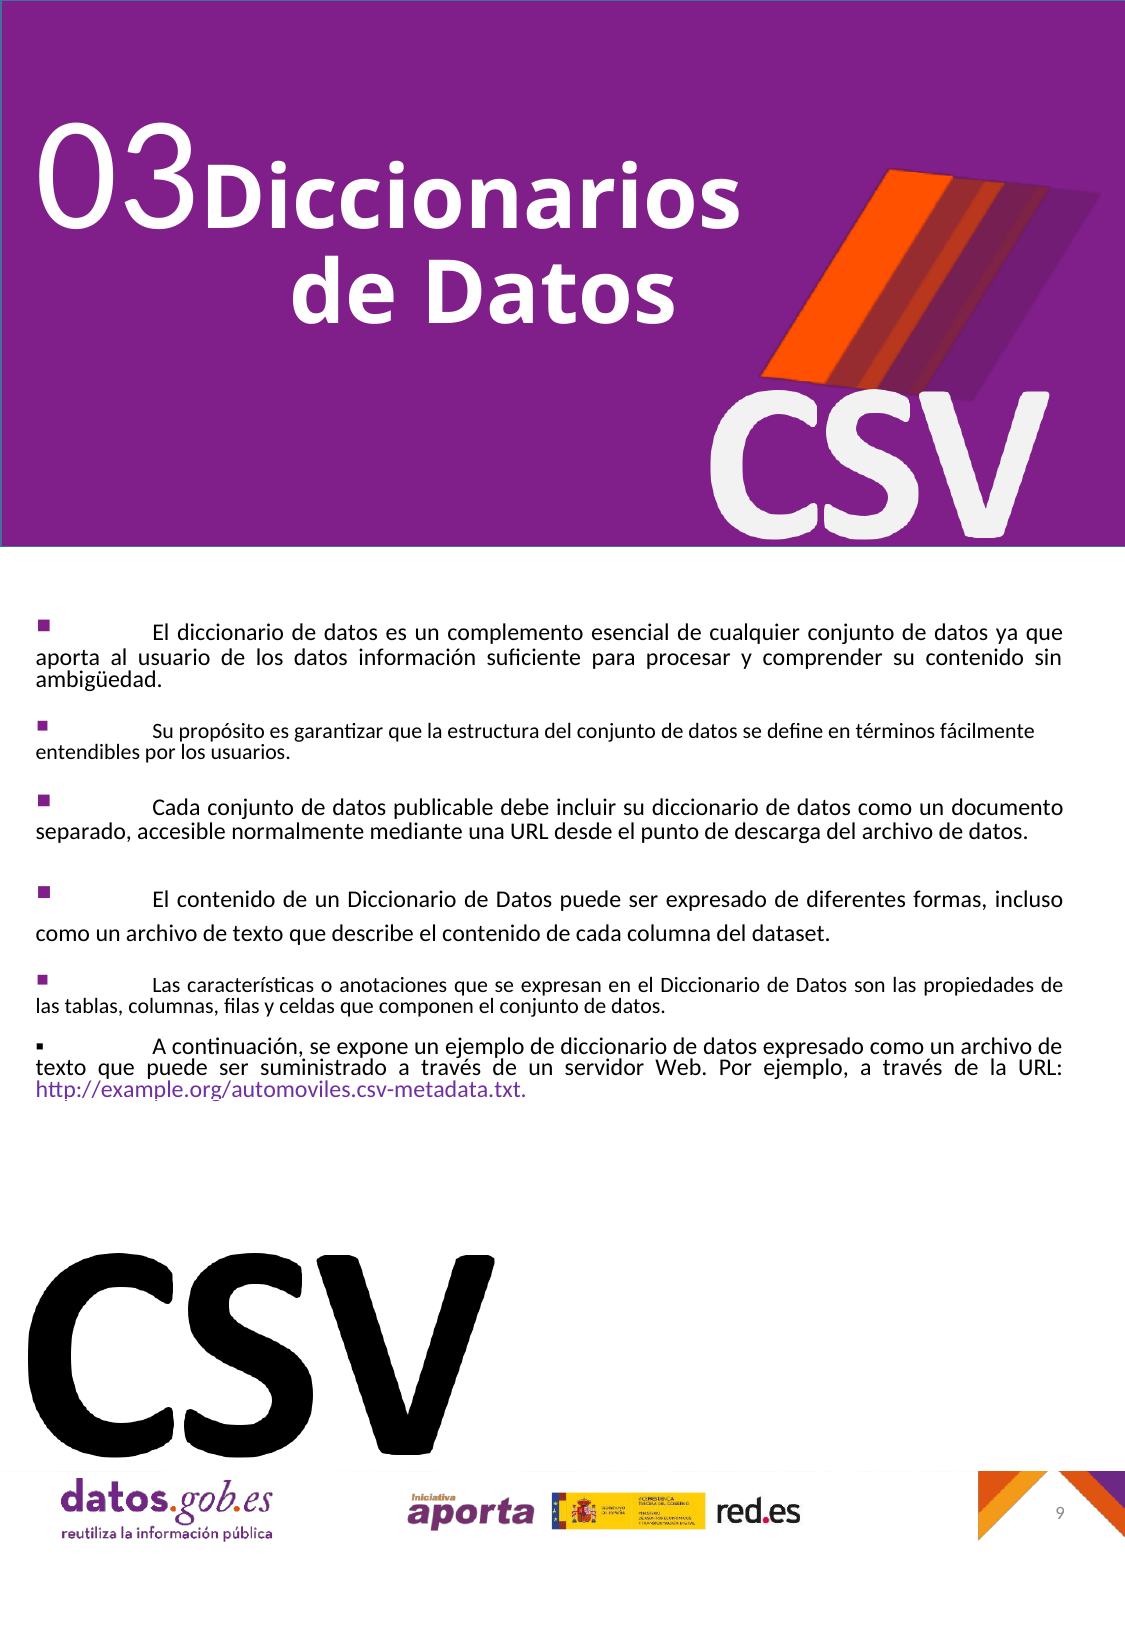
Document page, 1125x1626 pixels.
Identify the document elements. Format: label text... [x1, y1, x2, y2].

text 03Diccionarios de Datos [35, 110, 869, 349]
picture [0, 1067, 1125, 1551]
list El diccionario de datos es un complemento esencial de cualquier conjunto de datos ya que aporta al usuario de los datos información suficiente para procesar y comprender su contenido sin ambigüedad. [35, 608, 1064, 693]
list El contenido de un Diccionario de Datos puede ser expresado de diferentes formas, incluso como un archivo de texto que describe el contenido de cada columna del dataset. [35, 863, 1064, 947]
text 9 [35, 1501, 1064, 1524]
list Las características o anotaciones que se expresan en el Diccionario de Datos son las propiedades de las tablas, columnas, filas y celdas que componen el conjunto de datos. [35, 965, 1064, 1019]
picture [0, 0, 1125, 547]
list Su propósito es garantizar que la estructura del conjunto de datos se define en términos fácilmente entendibles por los usuarios. [35, 711, 1064, 765]
list Cada conjunto de datos publicable debe incluir su diccionario de datos como un documento separado, accesible normalmente mediante una URL desde el punto de descarga del archivo de datos. [35, 783, 1064, 845]
list A continuación, se expone un ejemplo de diccionario de datos expresado como un archivo de texto que puede ser suministrado a través de un servidor Web. Por ejemplo, a través de la URL: http://example.org/automoviles.csv-metadata.txt. [35, 1037, 1064, 1103]
